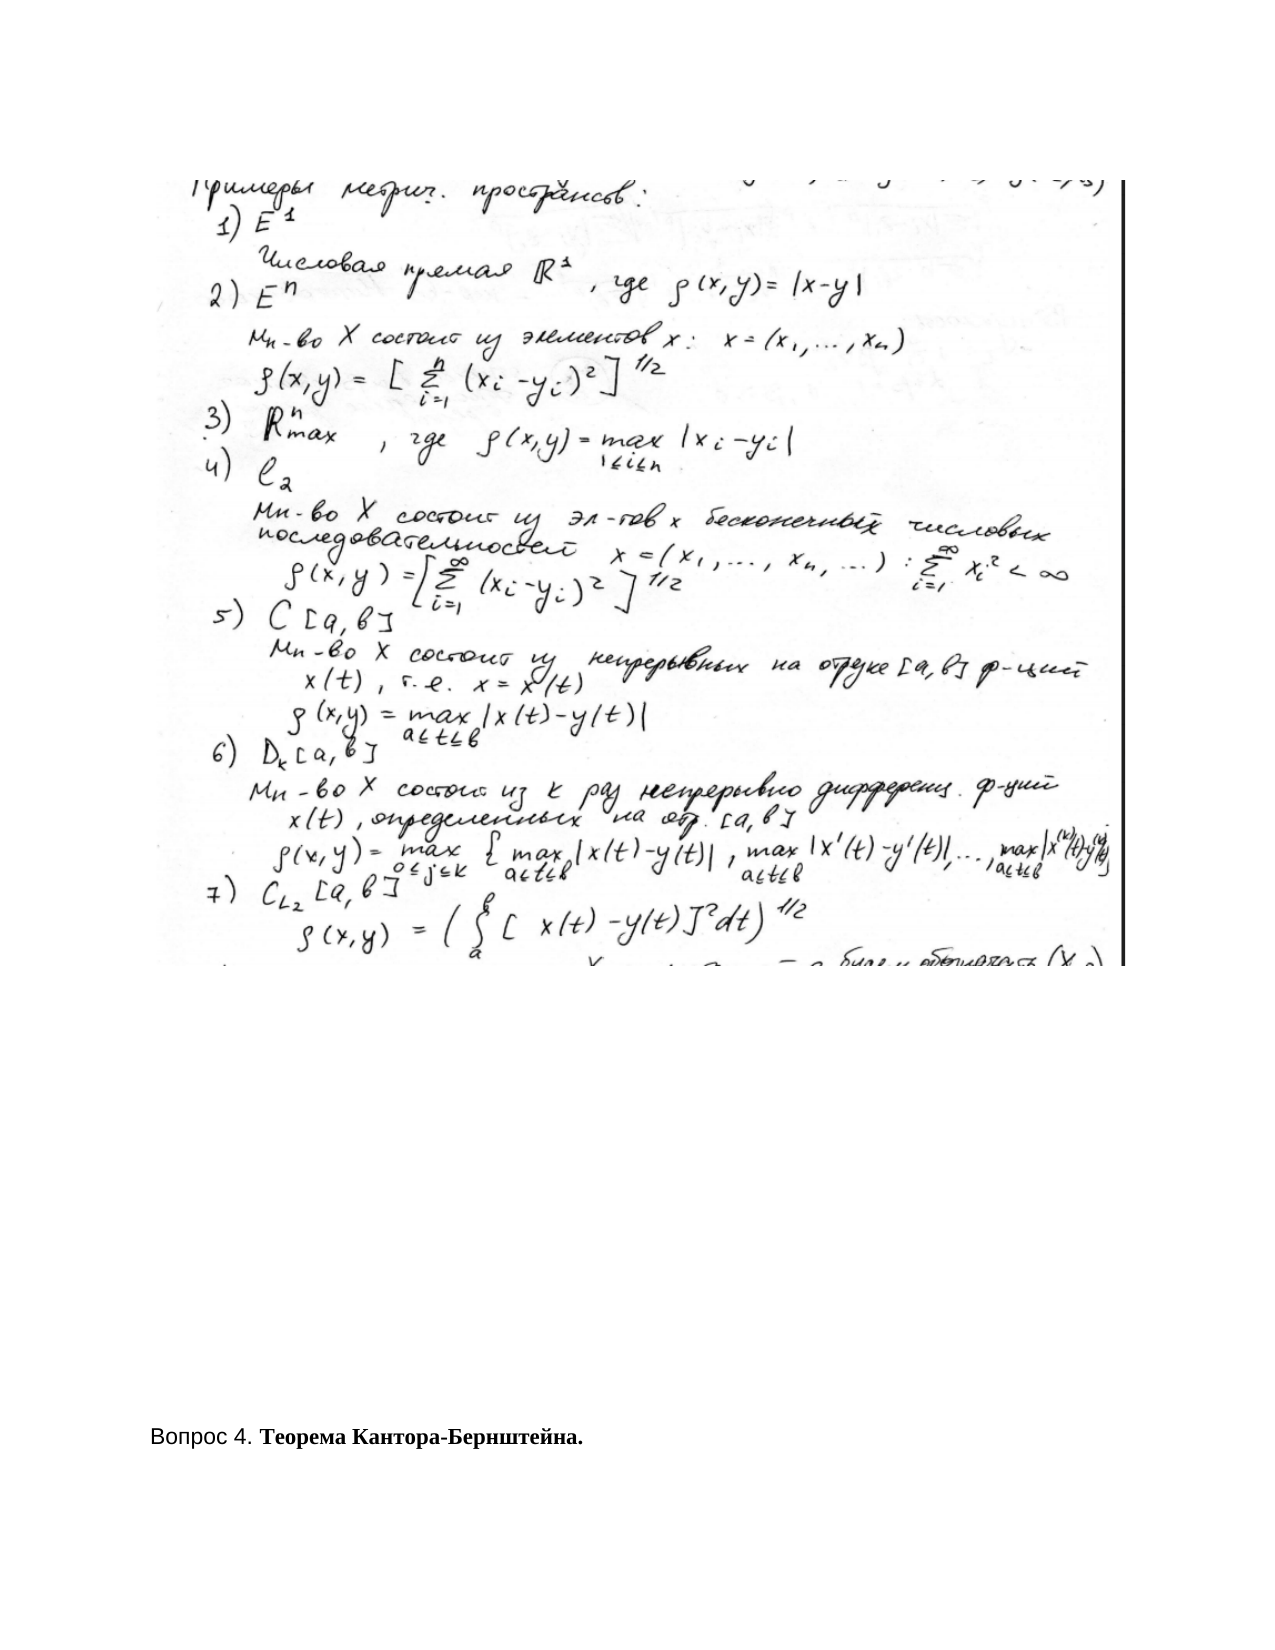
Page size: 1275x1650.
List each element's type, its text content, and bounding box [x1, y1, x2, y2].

picture [150, 180, 1125, 966]
text Вопрос 4. Теорема Кантора-Бернштейна. [150, 1423, 1125, 1449]
